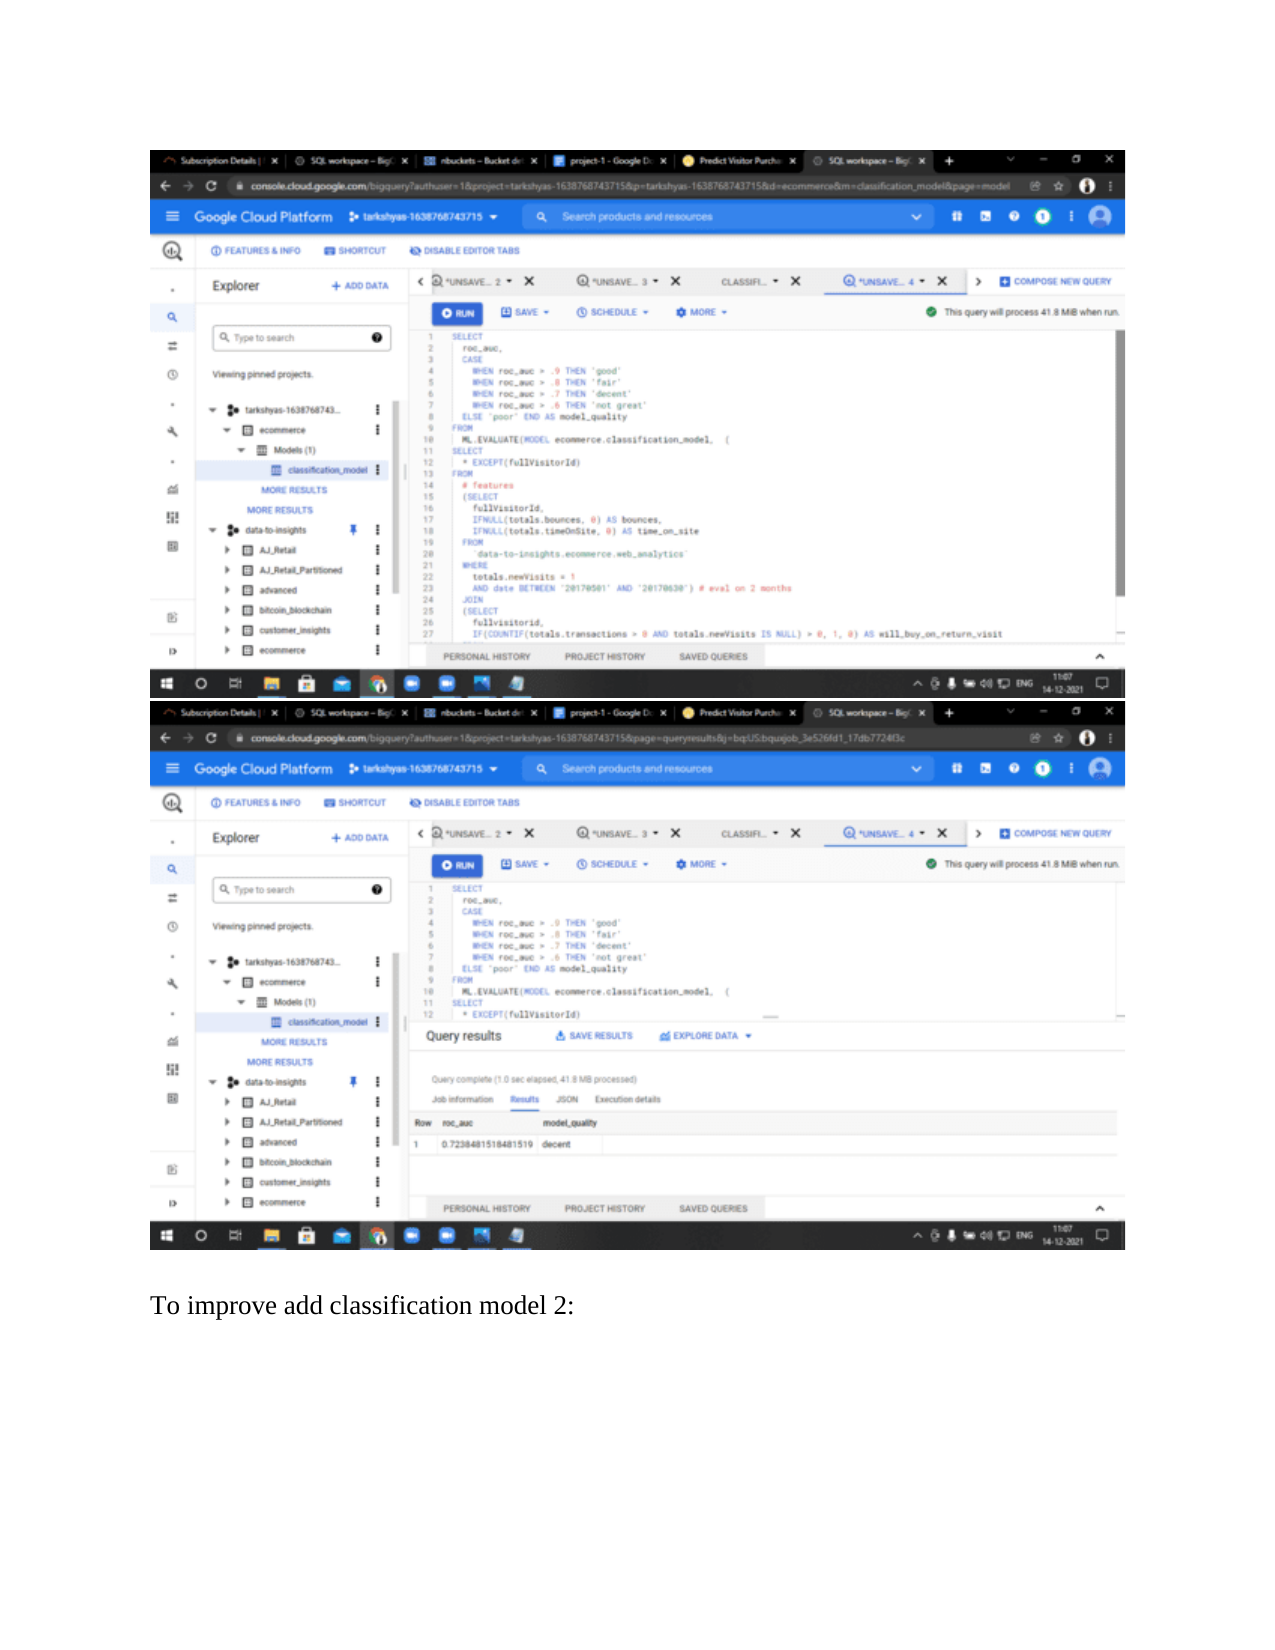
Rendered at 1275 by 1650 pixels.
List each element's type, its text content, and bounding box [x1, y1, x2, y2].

picture [150, 701, 1125, 1250]
picture [150, 150, 1125, 698]
text To improve add classification model 2: [150, 1289, 1125, 1320]
